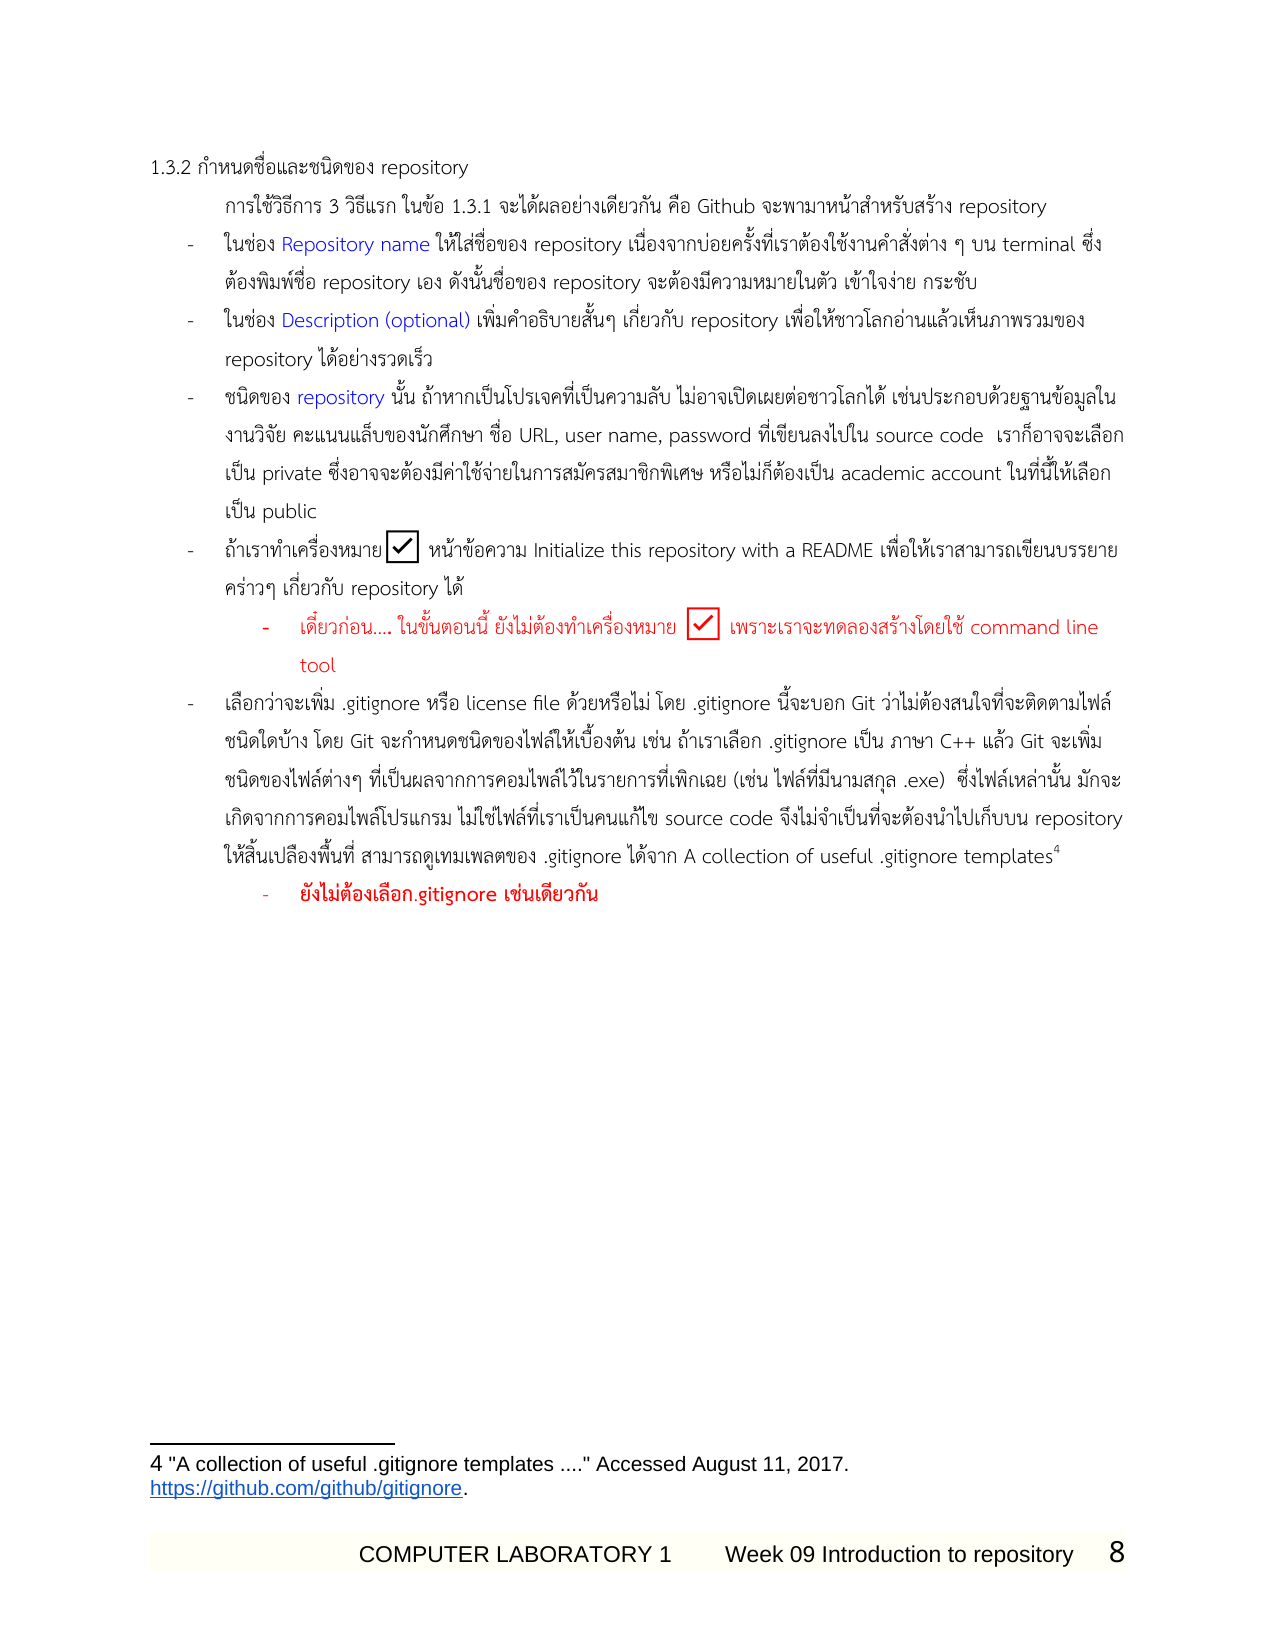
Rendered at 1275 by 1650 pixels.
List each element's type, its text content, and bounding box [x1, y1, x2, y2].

list ในช่อง Description (optional) เพิ่มคำอธิบายสั้นๆ เกี่ยวกับ repository เพื่อให้ชาวโลกอ่านแล้วเห็นภาพรวมของ repository ได้อย่างรวดเร็ว [187, 303, 1125, 379]
list ชนิดของ repository นั้น ถ้าหากเป็นโปรเจคที่เป็นความลับ ไม่อาจเปิดเผยต่อชาวโลกได้ เช่นประกอบด้วยฐานข้อมูลในงานวิจัย คะแนนแล็บของนักศึกษา ชื่อ URL, user name, password ที่เขียนลงไปใน source code เราก็อาจจะเลือกเป็น private ซึ่งอาจจะต้องมีค่าใช้จ่ายในการสมัครสมาชิกพิเศษ หรือไม่ก็ต้องเป็น academic account ในที่นี้ให้เลือกเป็น public [187, 379, 1125, 532]
text 1.3.2 กำหนดชื่อและชนิดของ repository [150, 150, 1125, 188]
list ในช่อง Repository name ให้ใส่ชื่อของ repository เนื่องจากบ่อยครั้งที่เราต้องใช้งานคำสั่งต่าง ๆ บน terminal ซึ่งต้องพิมพ์ชื่อ repository เอง ดังนั้นชื่อของ repository จะต้องมีความหมายในตัว เข้าใจง่าย กระชับ [187, 226, 1125, 303]
list ยังไม่ต้องเลือก.gitignore เช่นเดียวกัน [262, 877, 1125, 915]
list เดี๋ยวก่อน…. ในขั้นตอนนี้ ยังไม่ต้องทำเครื่องหมาย ☑ เพราะเราจะทดลองสร้างโดยใช้ command line tool [262, 609, 1125, 686]
list เลือกว่าจะเพิ่ม .gitignore หรือ license file ด้วยหรือไม่ โดย .gitignore นี้จะบอก Git ว่าไม่ต้องสนใจที่จะติดตามไฟล์ชนิดใดบ้าง โดย Git จะกำหนดชนิดของไฟล์ให้เบื้องต้น เช่น ถ้าเราเลือก .gitignore เป็น ภาษา C++ แล้ว Git จะเพิ่มชนิดของไฟล์ต่างๆ ที่เป็นผลจากการคอมไพล์ไว้ในรายการที่เพิกเฉย (เช่น ไฟล์ที่มีนามสกุล .exe) ซึ่งไฟล์เหล่านั้น มักจะเกิดจากการคอมไพล์โปรแกรม ไม่ใช่ไฟล์ที่เราเป็นคนแก้ไข source code จึงไม่จำเป็นที่จะต้องนำไปเก็บบน repository ให้สิ้นเปลืองพื้นที่ สามารถดูเทมเพลตของ .gitignore ได้จาก A collection of useful .gitignore templates [187, 686, 1125, 877]
list ถ้าเราทำเครื่องหมาย☑ หน้าข้อความ Initialize this repository with a README เพื่อให้เราสามารถเขียนบรรยายคร่าวๆ เกี่ยวกับ repository ได้ [187, 532, 1125, 609]
text การใช้วิธีการ 3 วิธีแรก ในข้อ 1.3.1 จะได้ผลอย่างเดียวกัน คือ Github จะพามาหน้าสำหรับสร้าง repository [150, 188, 1125, 226]
